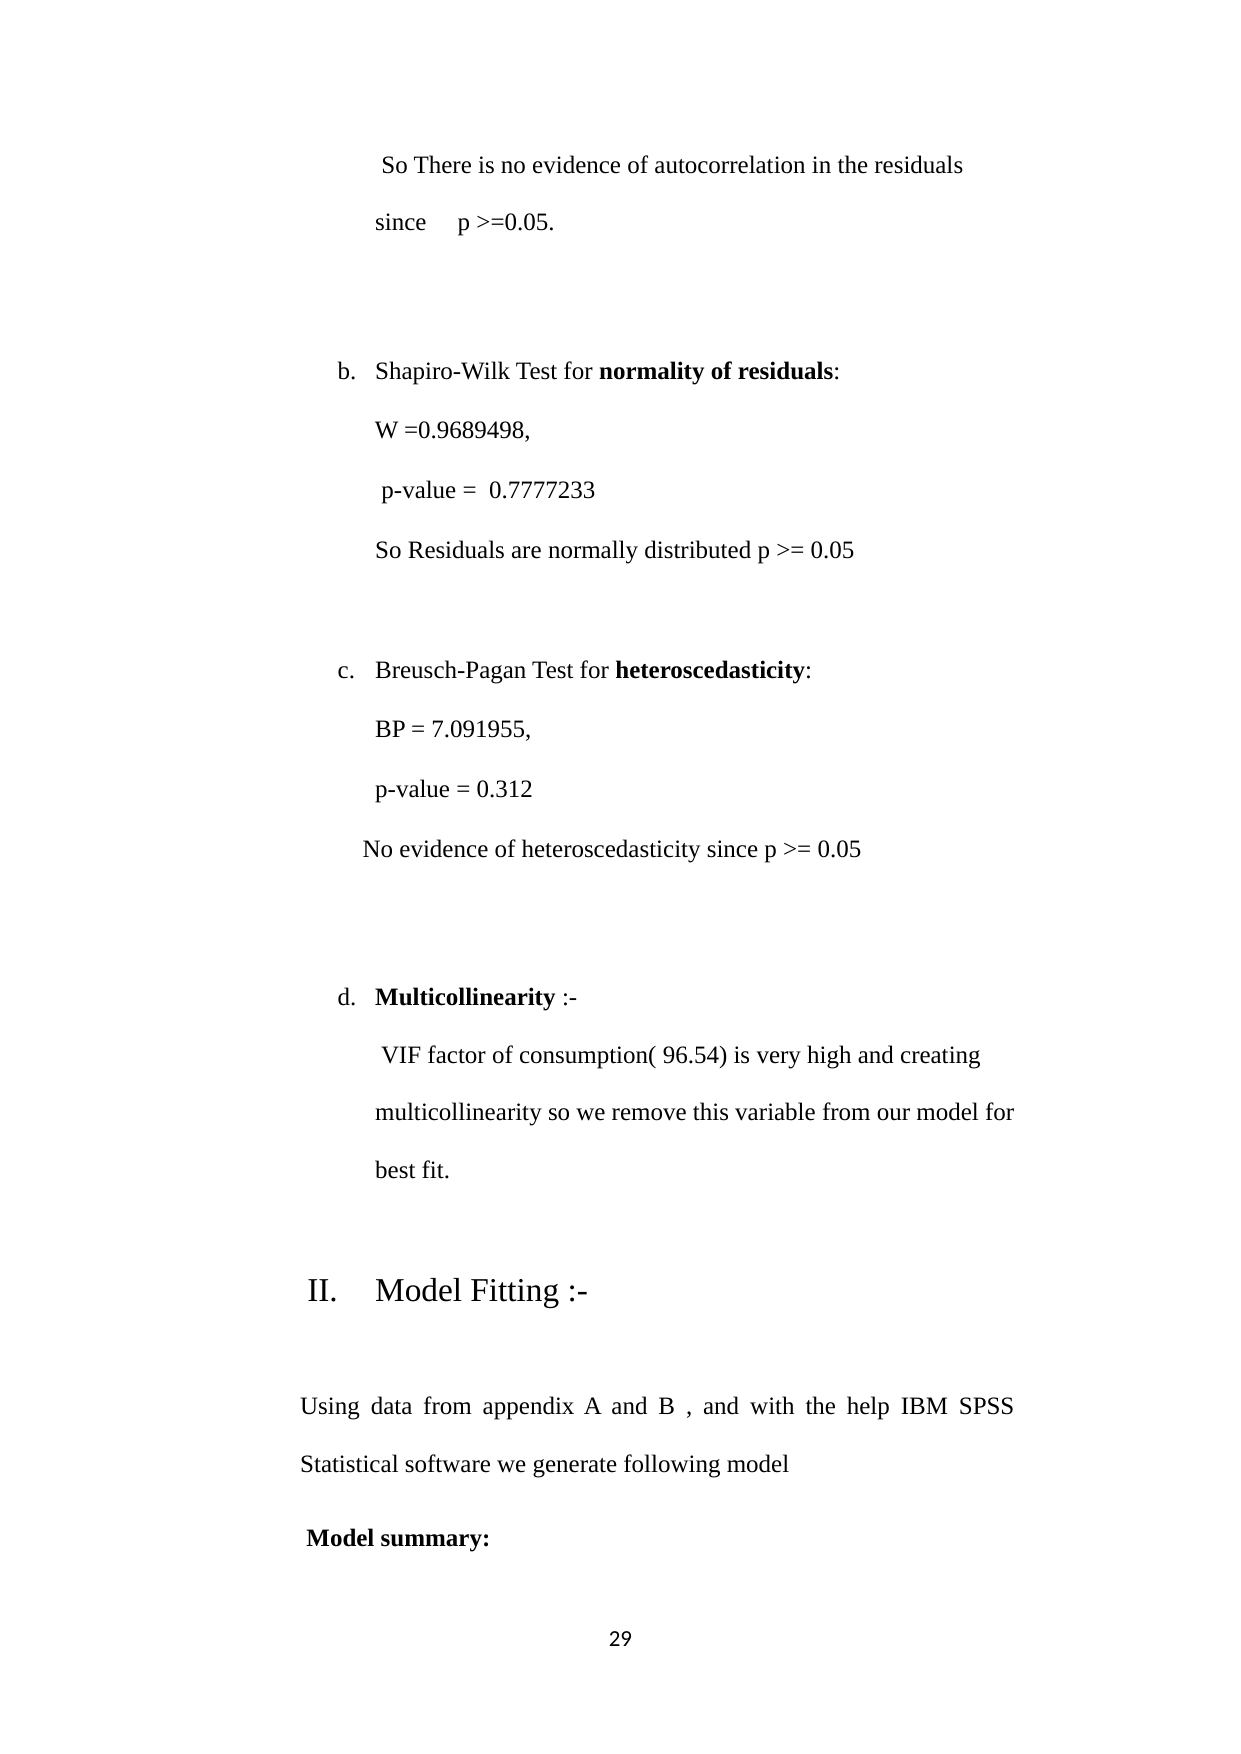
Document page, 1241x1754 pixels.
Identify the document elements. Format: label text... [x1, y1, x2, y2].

text BP = 7.091955, [300, 714, 1015, 743]
text Model summary: [225, 1523, 1015, 1552]
list Breusch-Pagan Test for heteroscedasticity: [337, 655, 1015, 683]
list VIF factor of consumption( 96.54) is very high and creating multicollinearity so we remove this variable from our model for best fit. [375, 1040, 1015, 1184]
text So Residuals are normally distributed p >= 0.05 [300, 535, 1015, 564]
text p-value = 0.7777233 [300, 475, 1015, 504]
text Using data from appendix A and B , and with the help IBM SPSS Statistical software we generate following model [300, 1391, 1015, 1478]
text p-value = 0.312 [300, 774, 1015, 803]
list Multicollinearity :- [337, 982, 1015, 1011]
text No evidence of heteroscedasticity since p >= 0.05 [300, 834, 1015, 863]
text W =0.9689498, [300, 416, 1015, 444]
list Shapiro-Wilk Test for normality of residuals: [337, 356, 1015, 384]
list Model Fitting :- [337, 1270, 1015, 1308]
text So There is no evidence of autocorrelation in the residuals since p >=0.05. [375, 150, 1015, 236]
